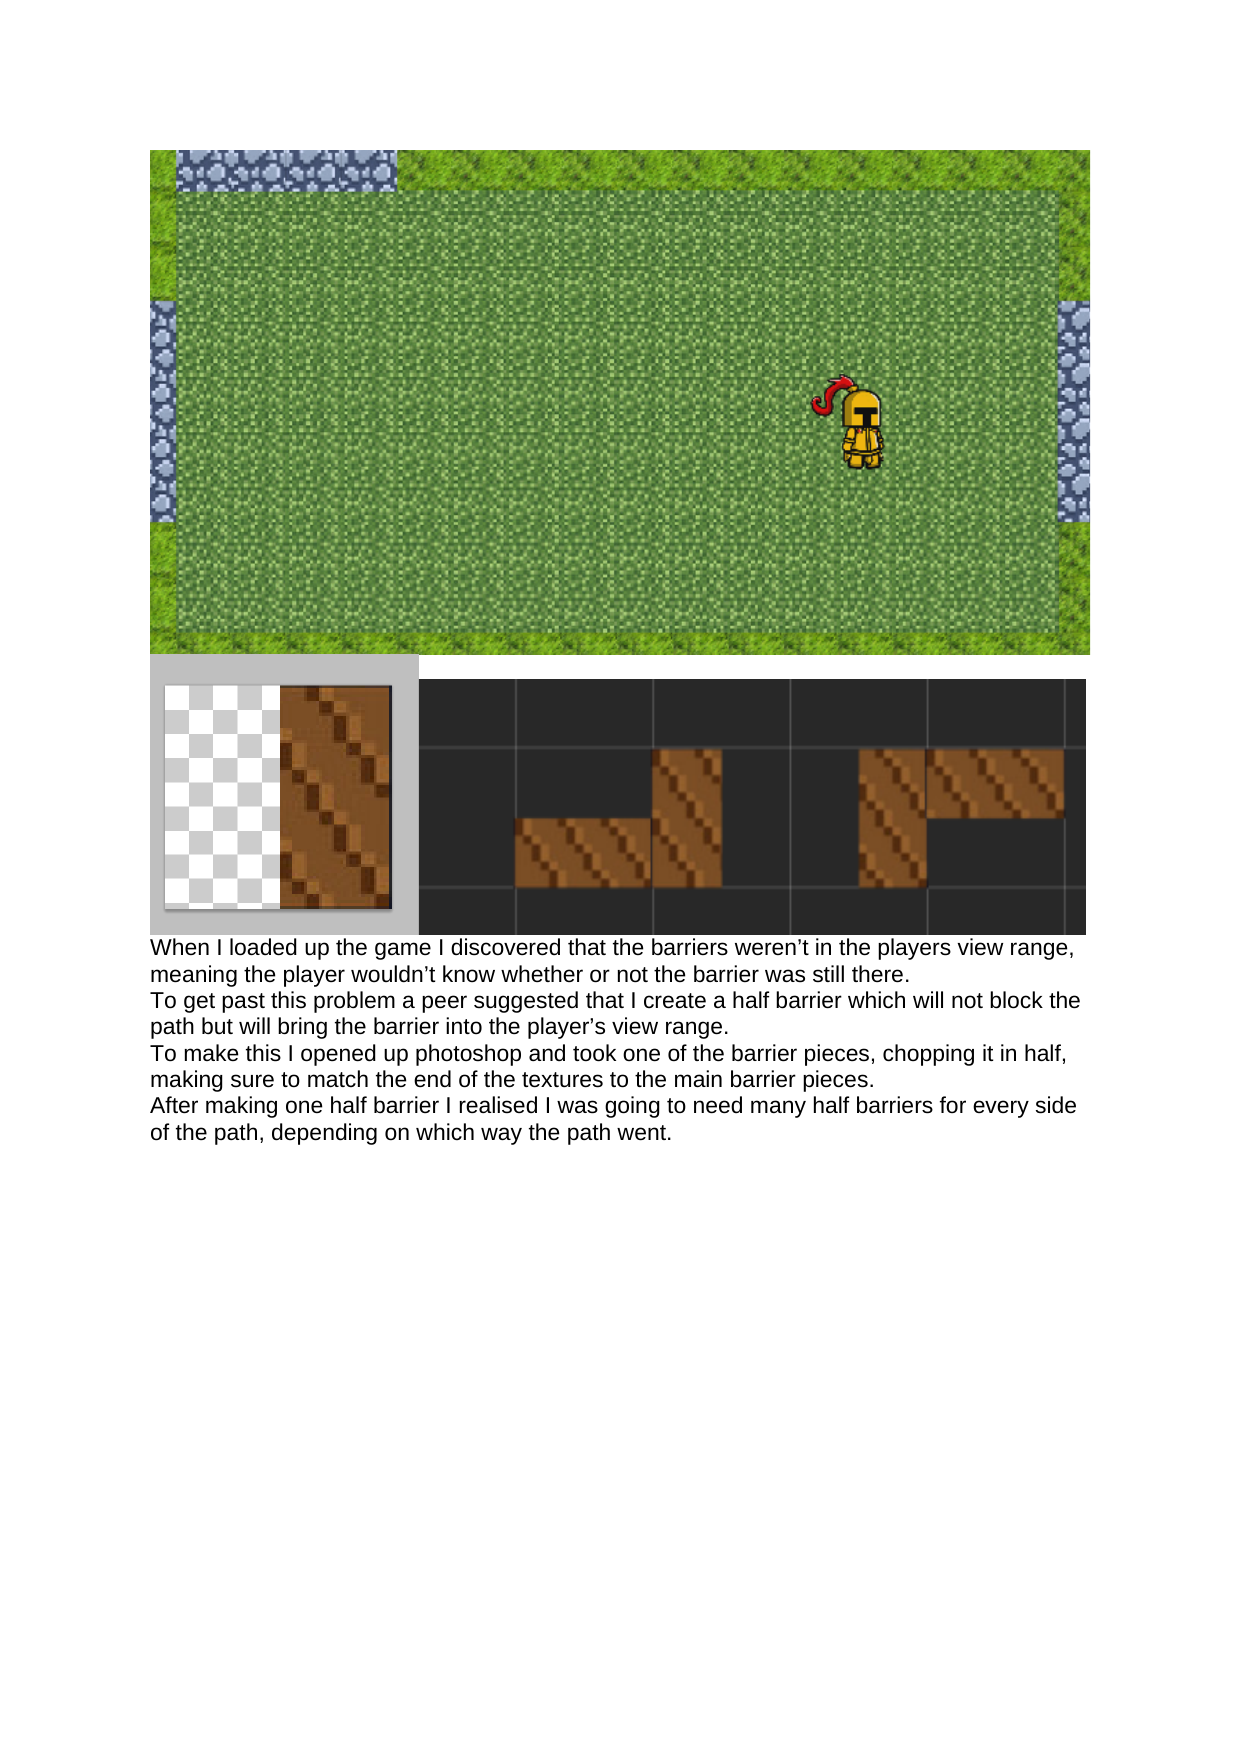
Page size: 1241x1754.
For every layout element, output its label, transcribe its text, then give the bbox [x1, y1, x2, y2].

text When I loaded up the game I discovered that the barriers weren’t in the players view range, meaning the player wouldn’t know whether or not the barrier was still there. [150, 934, 1090, 987]
text To get past this problem a peer suggested that I create a half barrier which will not block the path but will bring the barrier into the player’s view range. [150, 987, 1090, 1039]
text To make this I opened up photoshop and took one of the barrier pieces, chopping it in half, making sure to match the end of the textures to the main barrier pieces. [150, 1039, 1090, 1092]
picture [150, 150, 1091, 935]
text After making one half barrier I realised I was going to need many half barriers for every side of the path, depending on which way the path went. [150, 1092, 1090, 1145]
